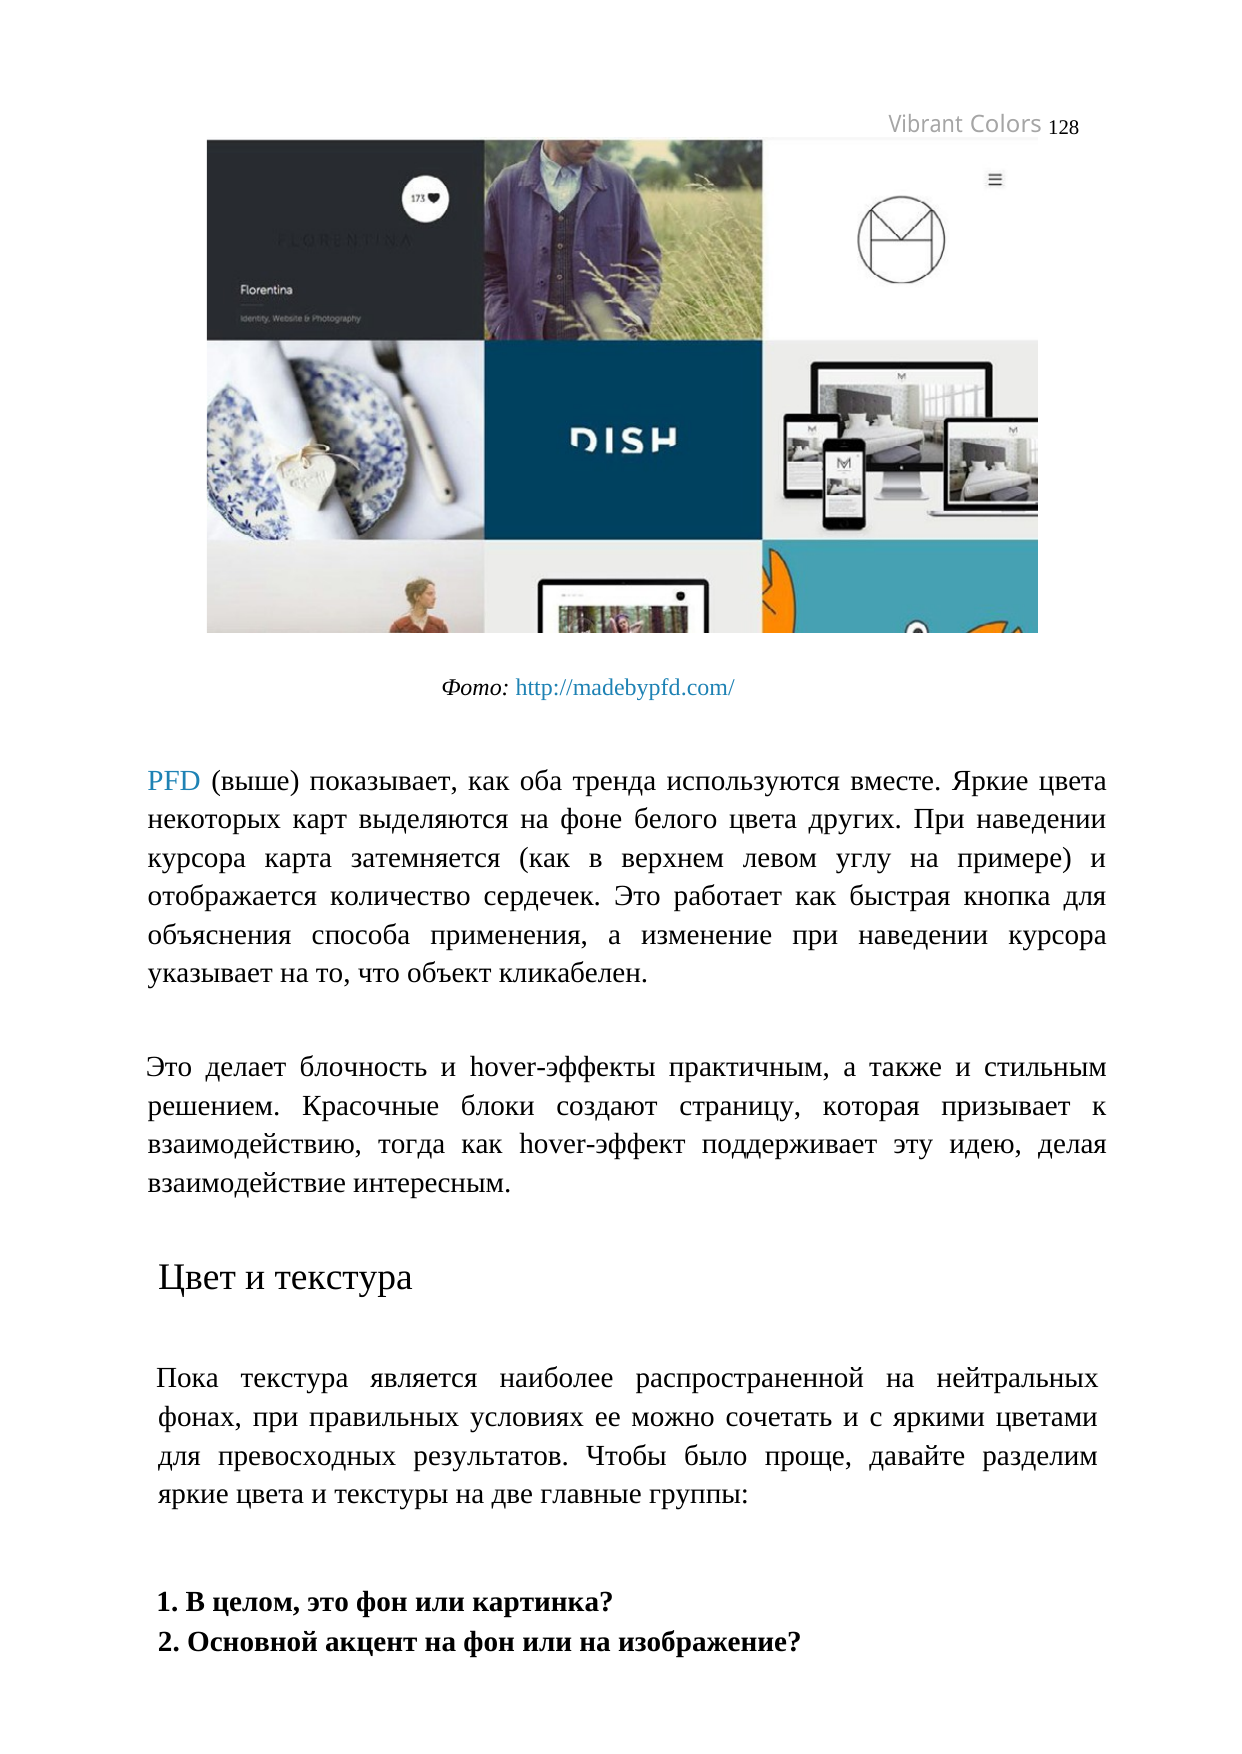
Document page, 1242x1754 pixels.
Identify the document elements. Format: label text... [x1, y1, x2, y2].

text 2. Основной акцент на фон или на изображение? [158, 1623, 1106, 1658]
text PFD (выше) показывает, как оба тренда используются вместе. Яркие цвета некоторых карт выделяются на фоне белого цвета других. При наведении курсора карта затемняется (как в верхнем левом углу на примере) и отображается количество сердечек. Это работает как быстрая кнопка для объяснения способа применения, а изменение при наведении курсора указывает на то, что объект кликабелен. [147, 763, 1107, 989]
text Цвет и текстура [158, 1254, 433, 1299]
text Пока текстура является наиболее распространенной на нейтральных фонах, при правильных условиях ее можно сочетать и с яркими цветами для превосходных результатов. Чтобы было проще, давайте разделим яркие цвета и текстуры на две главные группы: [156, 1361, 1099, 1510]
picture [206, 137, 1038, 633]
text 1. В целом, это фон или картинка? [156, 1584, 707, 1618]
text Фото: http://madebypfd.com/ [441, 673, 1114, 700]
text Это делает блочность и hover-эффекты практичным, а также и стильным решением. Красочные блоки создают страницу, которая призывает к взаимодействию, тогда как hover-эффект поддерживает эту идею, делая взаимодействие интересным. [146, 1049, 1107, 1198]
